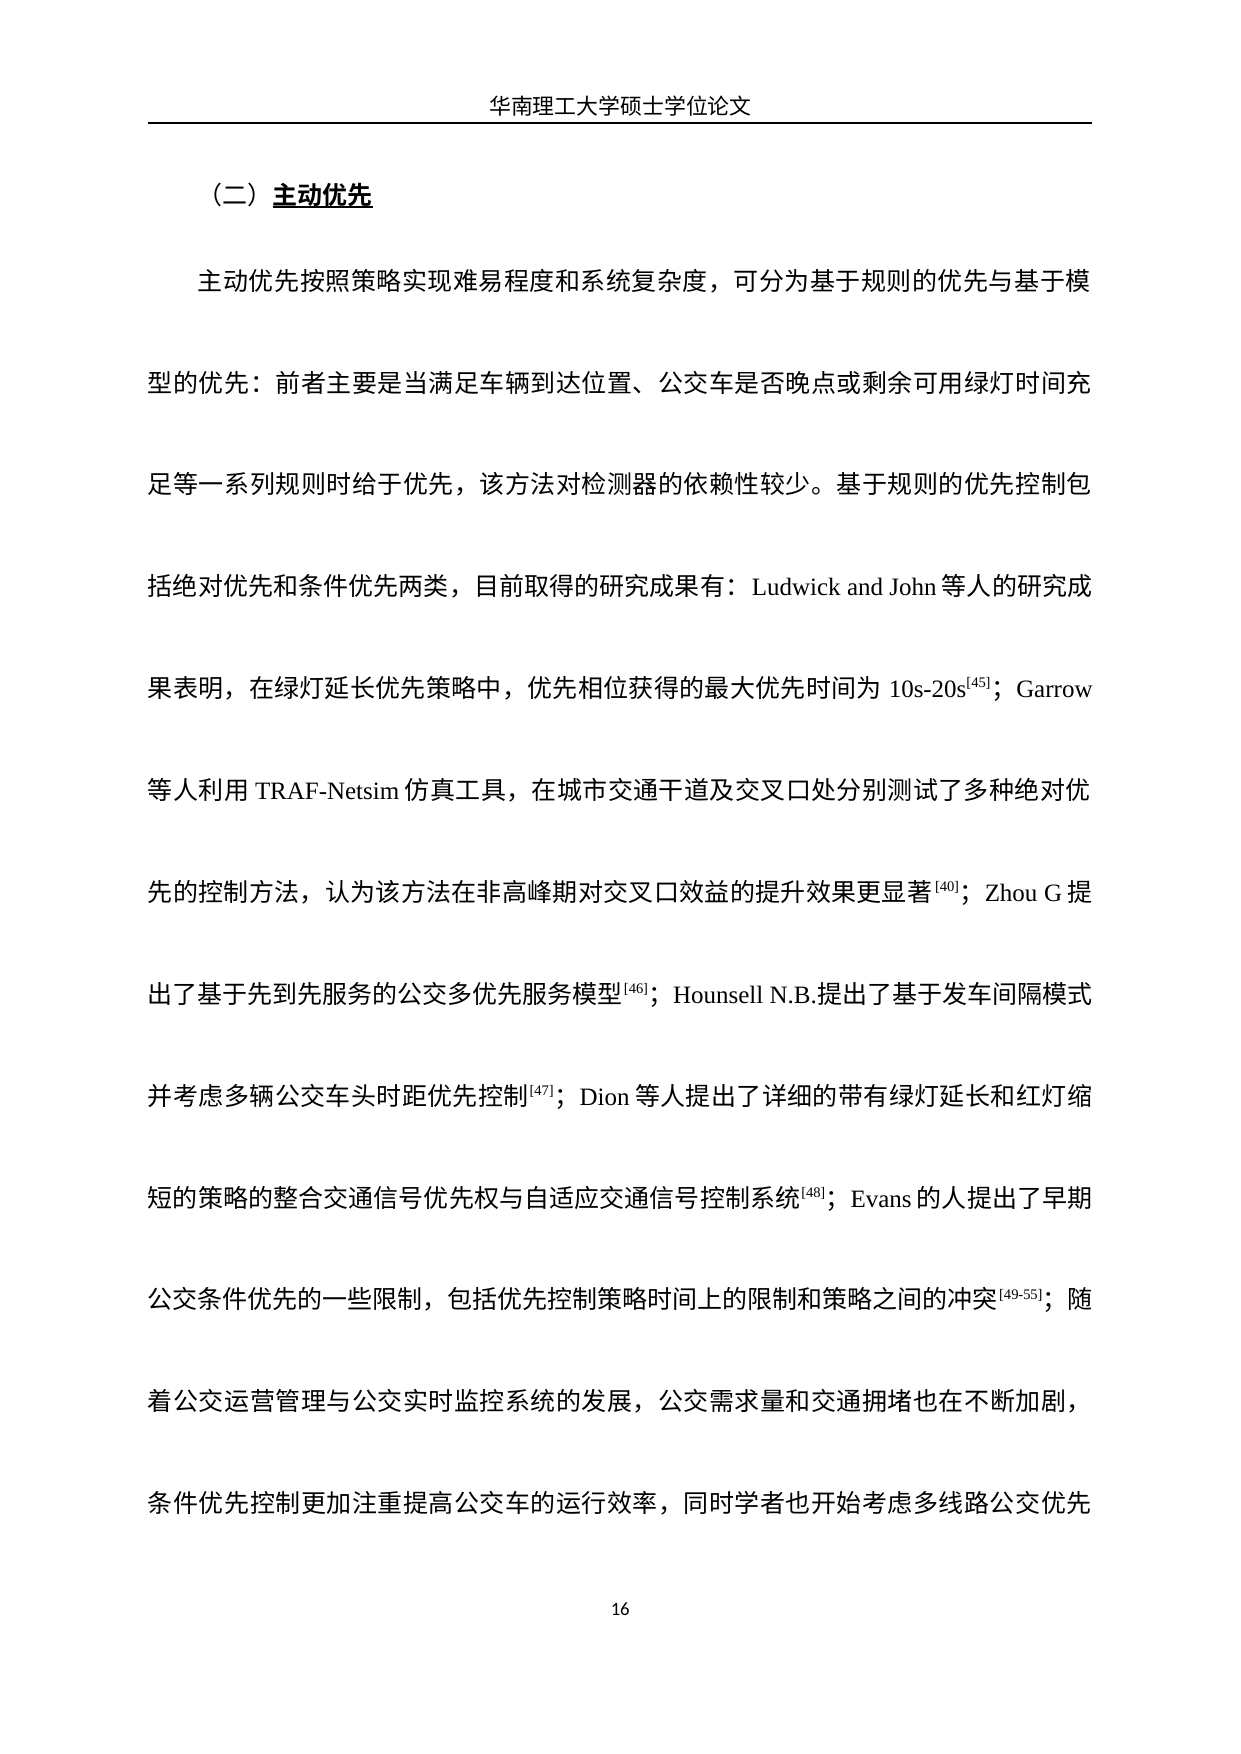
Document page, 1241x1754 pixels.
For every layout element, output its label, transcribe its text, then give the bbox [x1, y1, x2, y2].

text （二）主动优先 [148, 159, 1092, 227]
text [148, 245, 1092, 1536]
